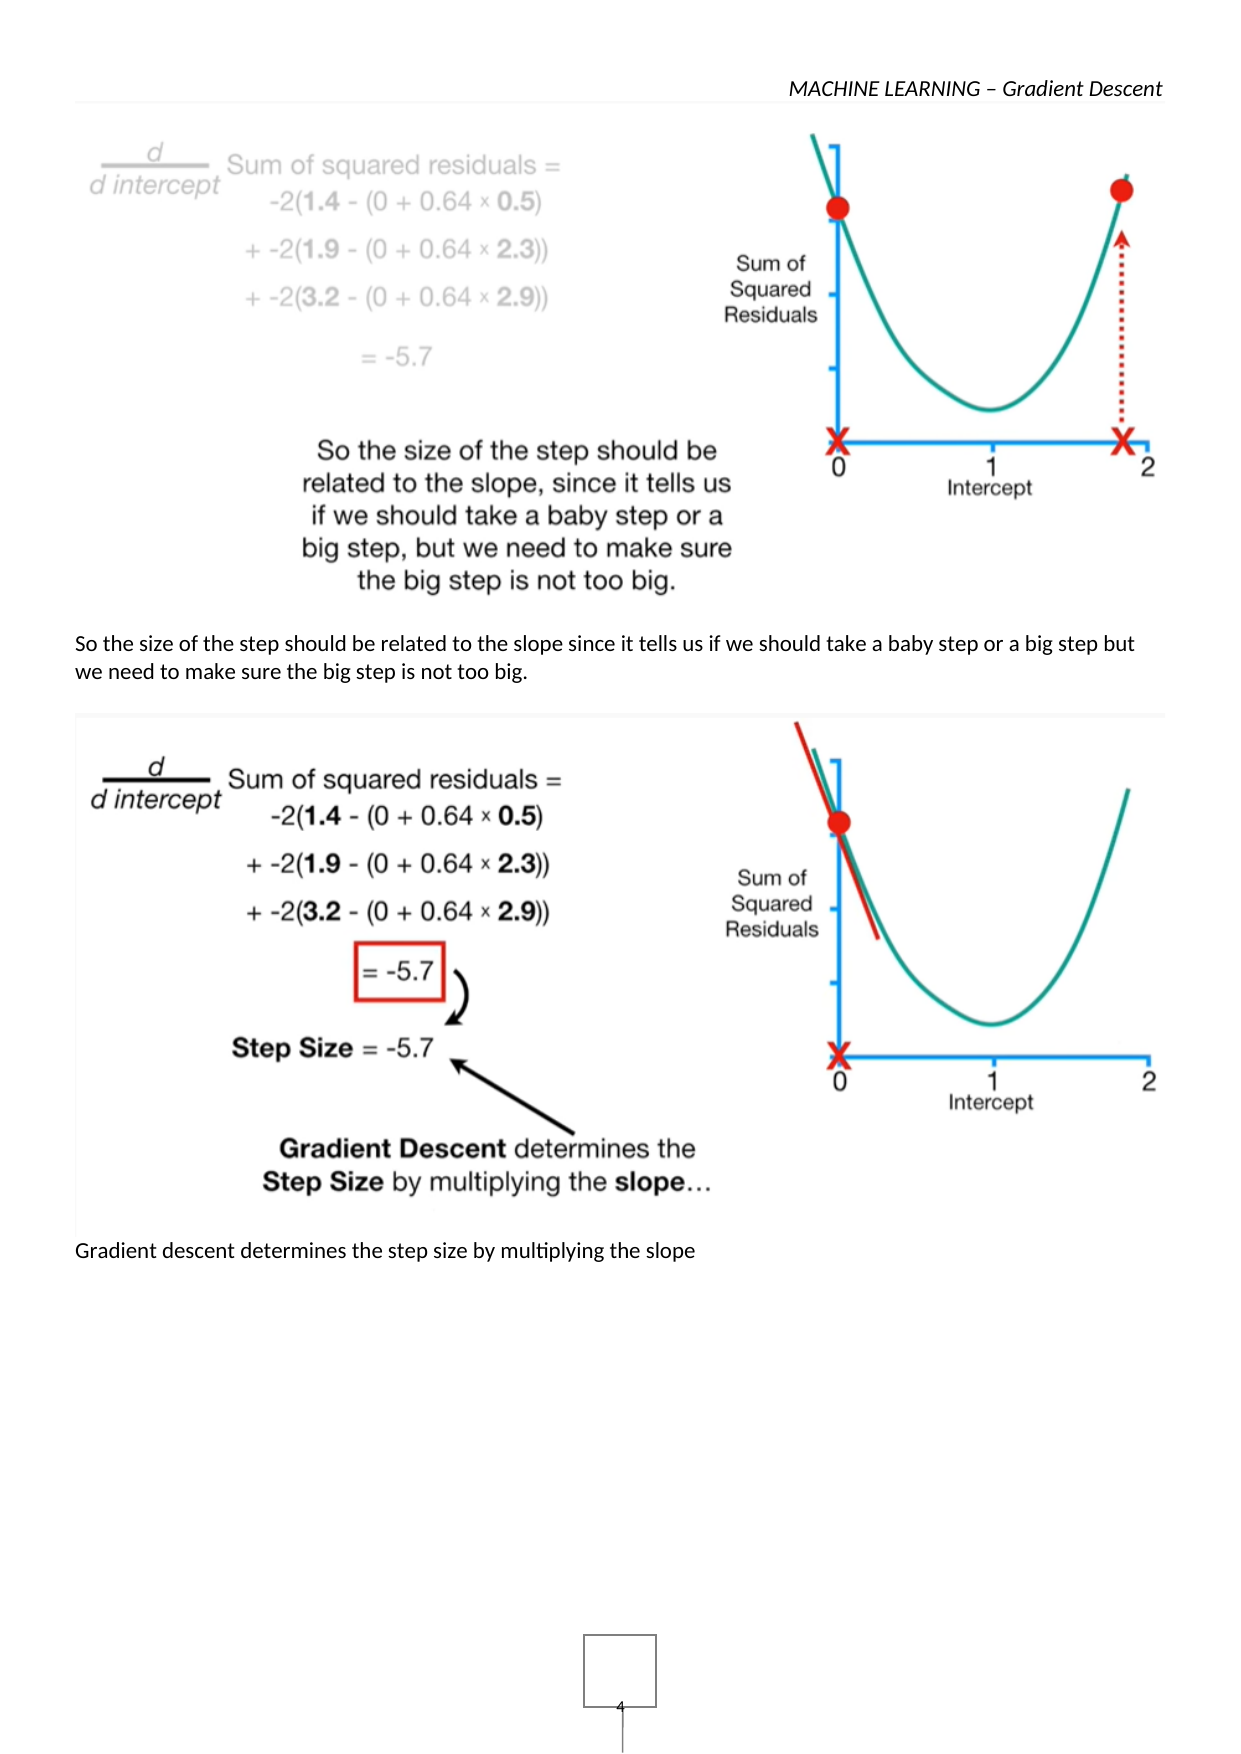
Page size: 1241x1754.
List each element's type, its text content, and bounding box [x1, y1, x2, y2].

text So the size of the step should be related to the slope since it tells us if we should take a baby step or a big step but we need to make sure the big step is not too big. [75, 630, 1165, 686]
text Gradient descent determines the step size by multiplying the slope [75, 1237, 1165, 1264]
picture [75, 713, 1166, 1237]
picture [75, 101, 1166, 630]
